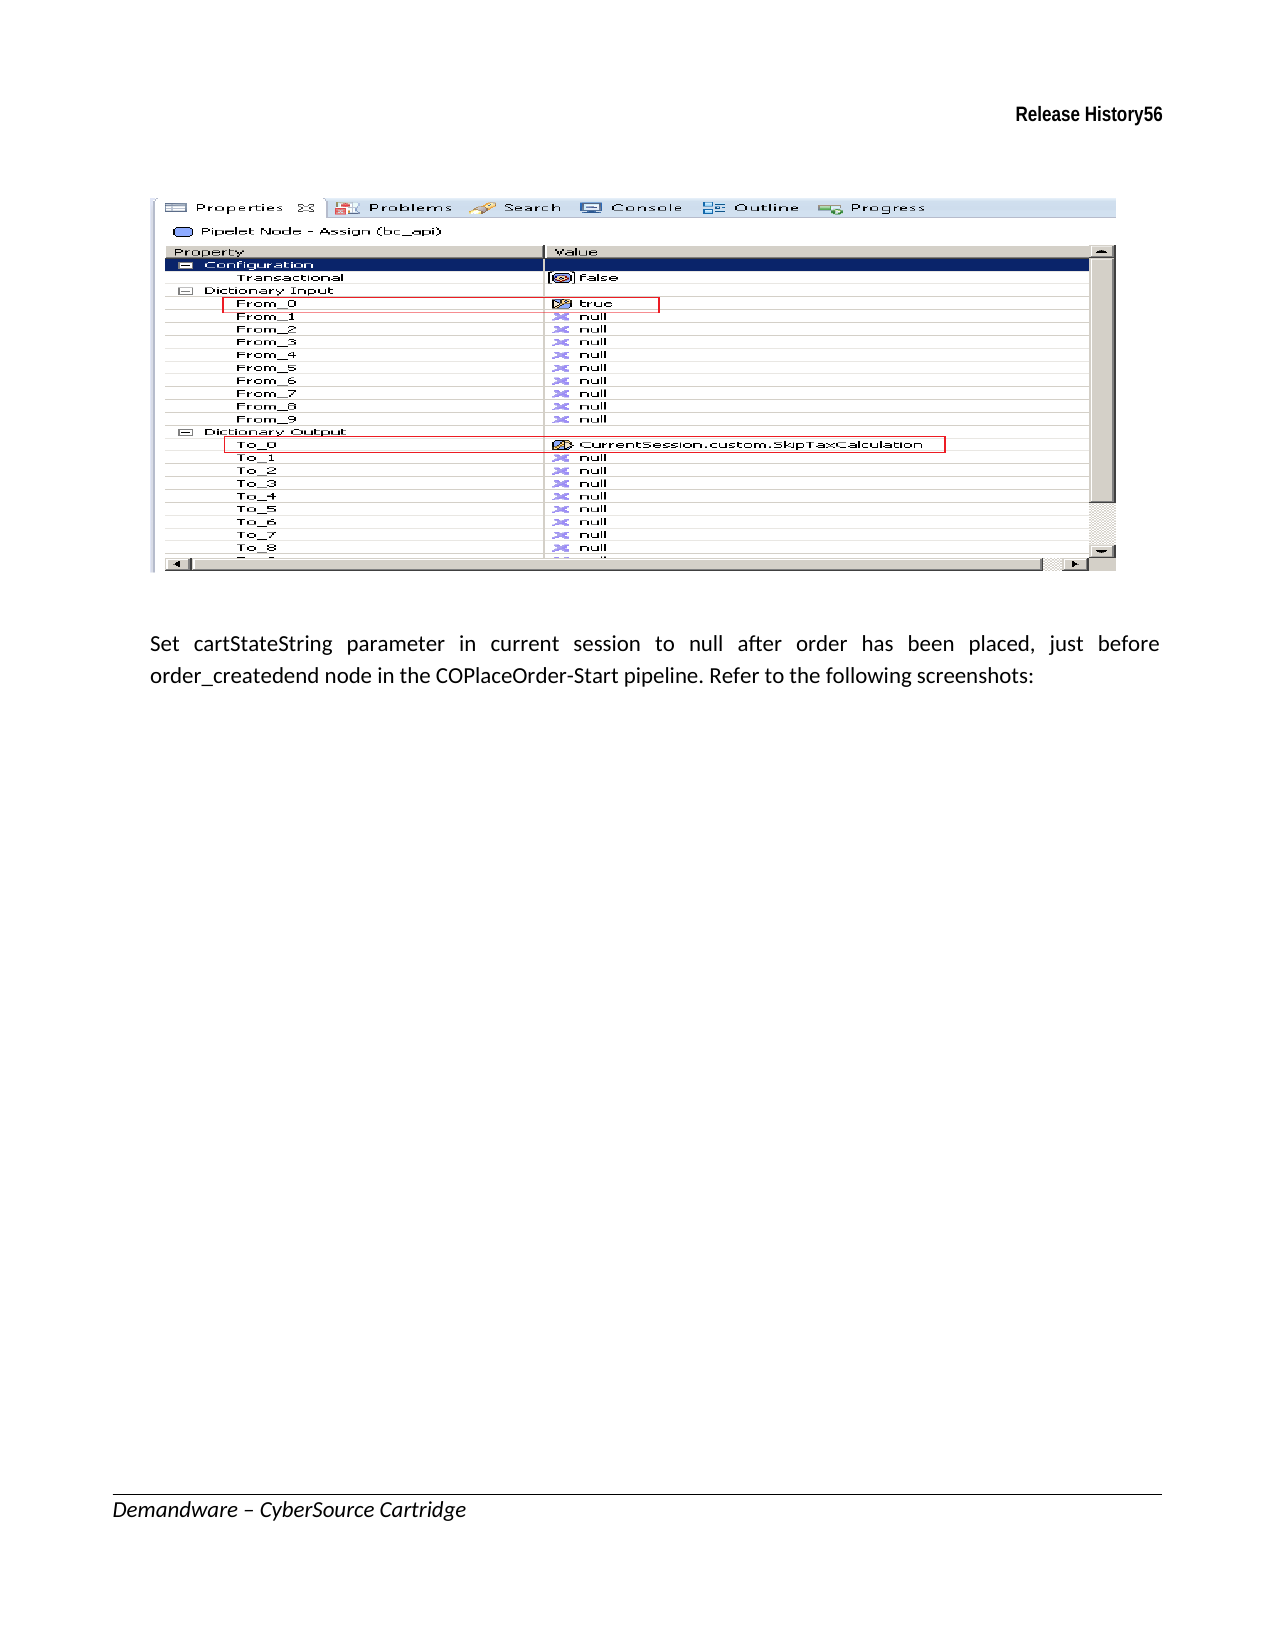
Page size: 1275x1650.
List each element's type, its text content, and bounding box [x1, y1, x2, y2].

picture [150, 198, 1118, 573]
text Set cartStateString parameter in current session to null after order has been placed, just before order_createdend node in the COPlaceOrder-Start pipeline. Refer to the following screenshots: [150, 629, 1162, 689]
